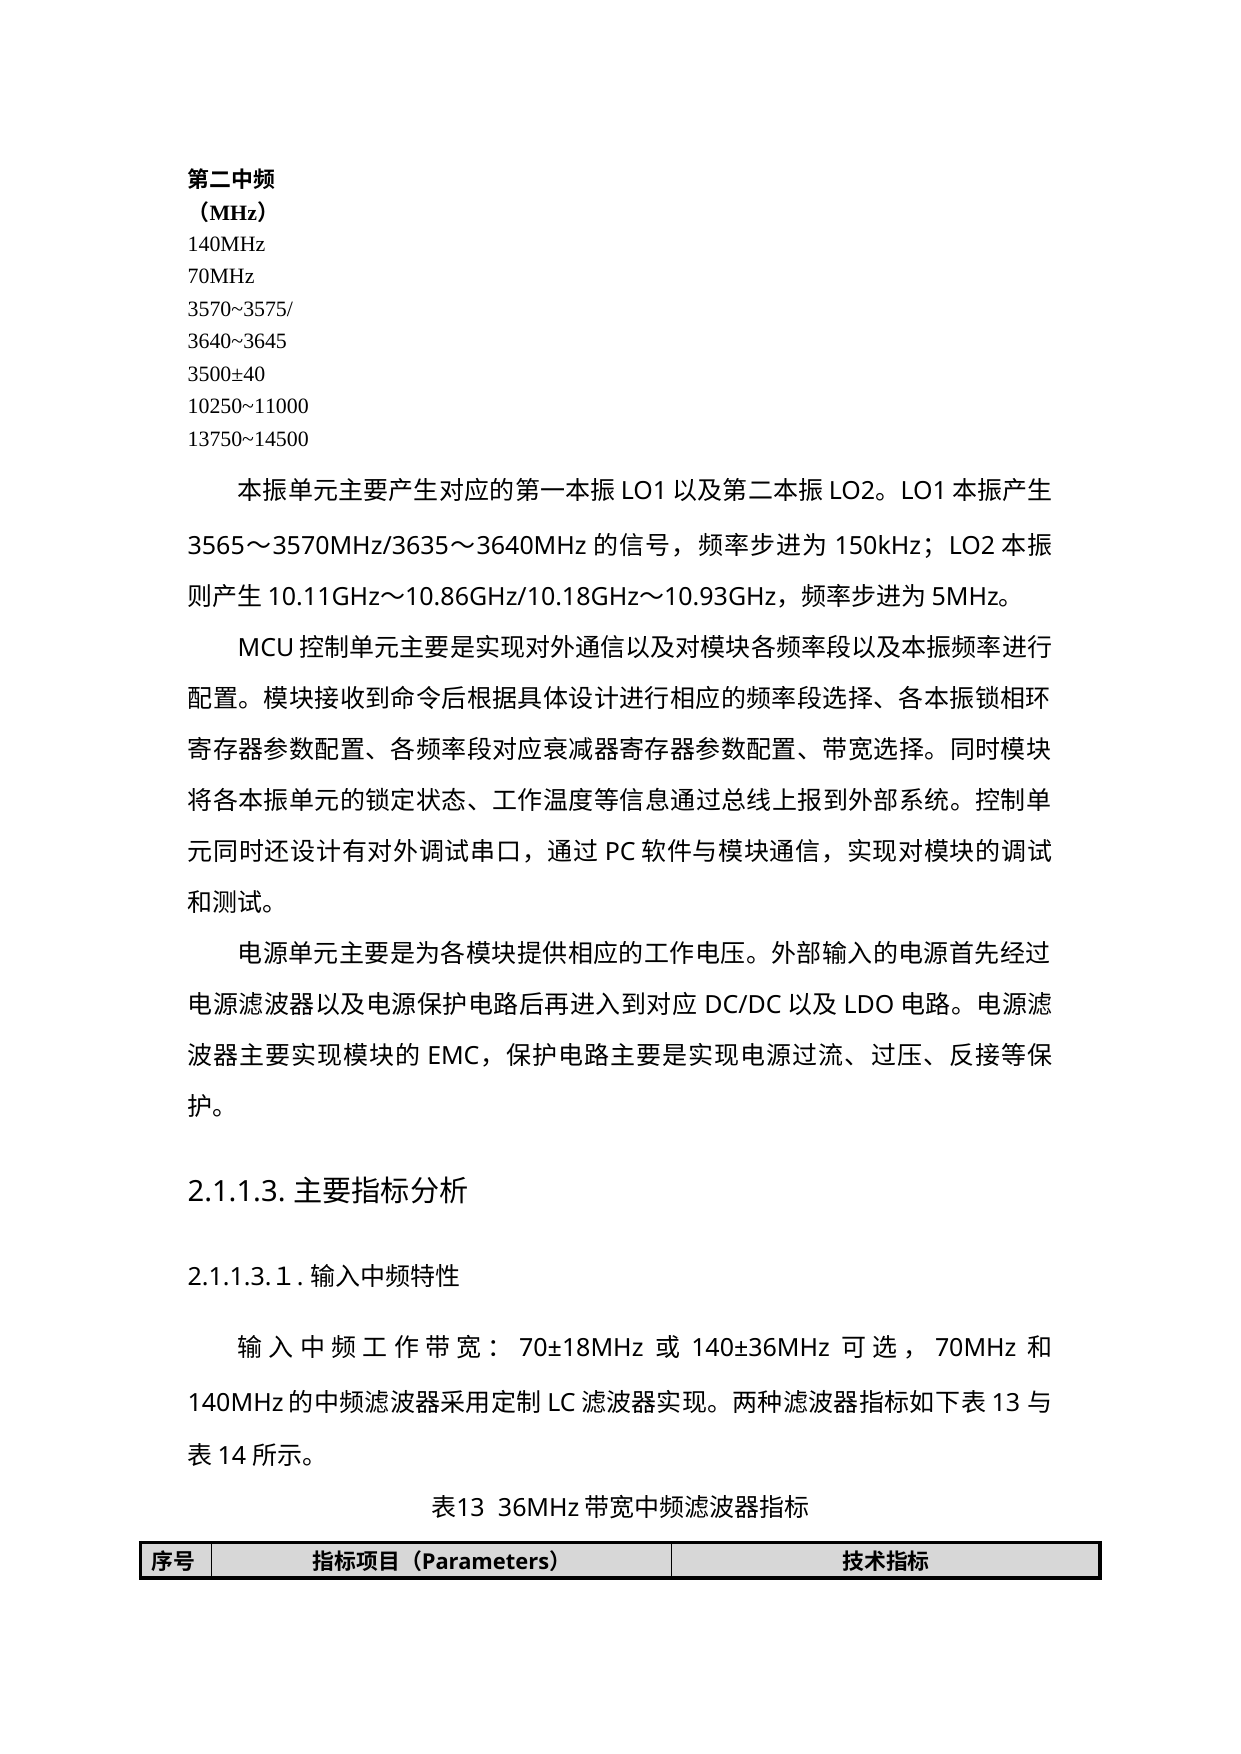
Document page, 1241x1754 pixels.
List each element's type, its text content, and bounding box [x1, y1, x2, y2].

text MCU控制单元主要是实现对外通信以及对模块各频率段以及本振频率进行配置。模块接收到命令后根据具体设计进行相应的频率段选择、各本振锁相环寄存器参数配置、各频率段对应衰减器寄存器参数配置、带宽选择。同时模块将各本振单元的锁定状态、工作温度等信息通过总线上报到外部系统。控制单元同时还设计有对外调试串口，通过PC软件与模块通信，实现对模块的调试和测试。 [187, 629, 1053, 919]
text 本振单元主要产生对应的第一本振LO1以及第二本振LO2。LO1本振产生3565～3570MHz/3635～3640MHz的信号，频率步进为150kHz；LO2本振则产生10.11GHz～10.86GHz/10.18GHz～10.93GHz，频率步进为5MHz。 [187, 471, 1053, 612]
text 输入中频工作带宽：70±18MHz或140±36MHz可选，70MHz和140MHz的中频滤波器采用定制LC滤波器实现。两种滤波器指标如下表4与表5所示。 [187, 1328, 1053, 1472]
table_header 技术指标 [672, 1544, 1098, 1576]
text 电源单元主要是为各模块提供相应的工作电压。外部输入的电源首先经过电源滤波器以及电源保护电路后再进入到对应DC/DC以及LDO电路。电源滤波器主要实现模块的EMC，保护电路主要是实现电源过流、过压、反接等保护。 [187, 936, 1053, 1123]
subtitle 输入中频特性 [187, 1242, 1053, 1307]
table_header 序号 [142, 1544, 211, 1576]
table_header 指标项目（Parameters） [212, 1544, 671, 1576]
list 36MHz带宽中频滤波器指标 [187, 1490, 1053, 1524]
subtitle 主要指标分析 [187, 1156, 1053, 1221]
